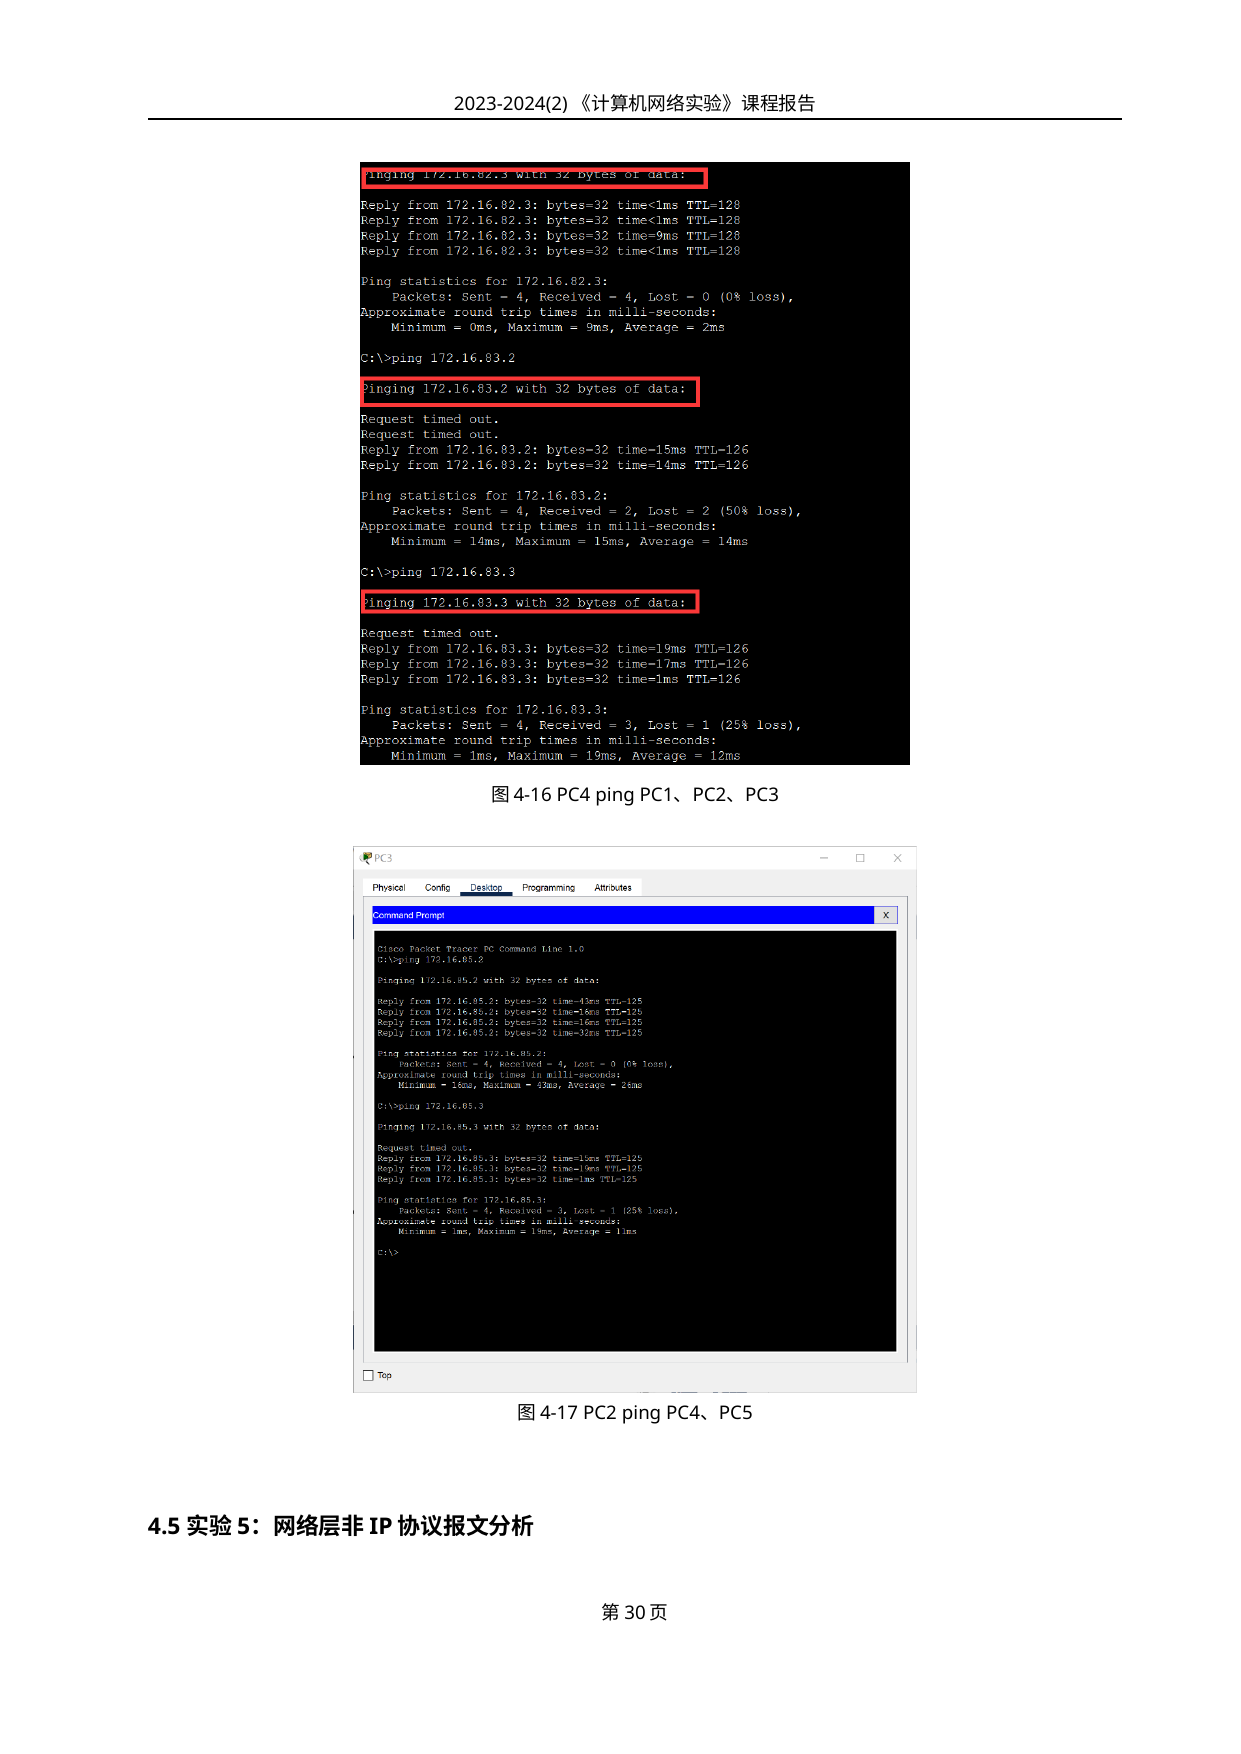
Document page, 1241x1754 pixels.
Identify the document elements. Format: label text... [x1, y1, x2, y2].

picture [353, 846, 917, 1393]
picture [360, 162, 910, 765]
subtitle 4.5 实验5：网络层非IP协议报文分析 [148, 1492, 1122, 1557]
